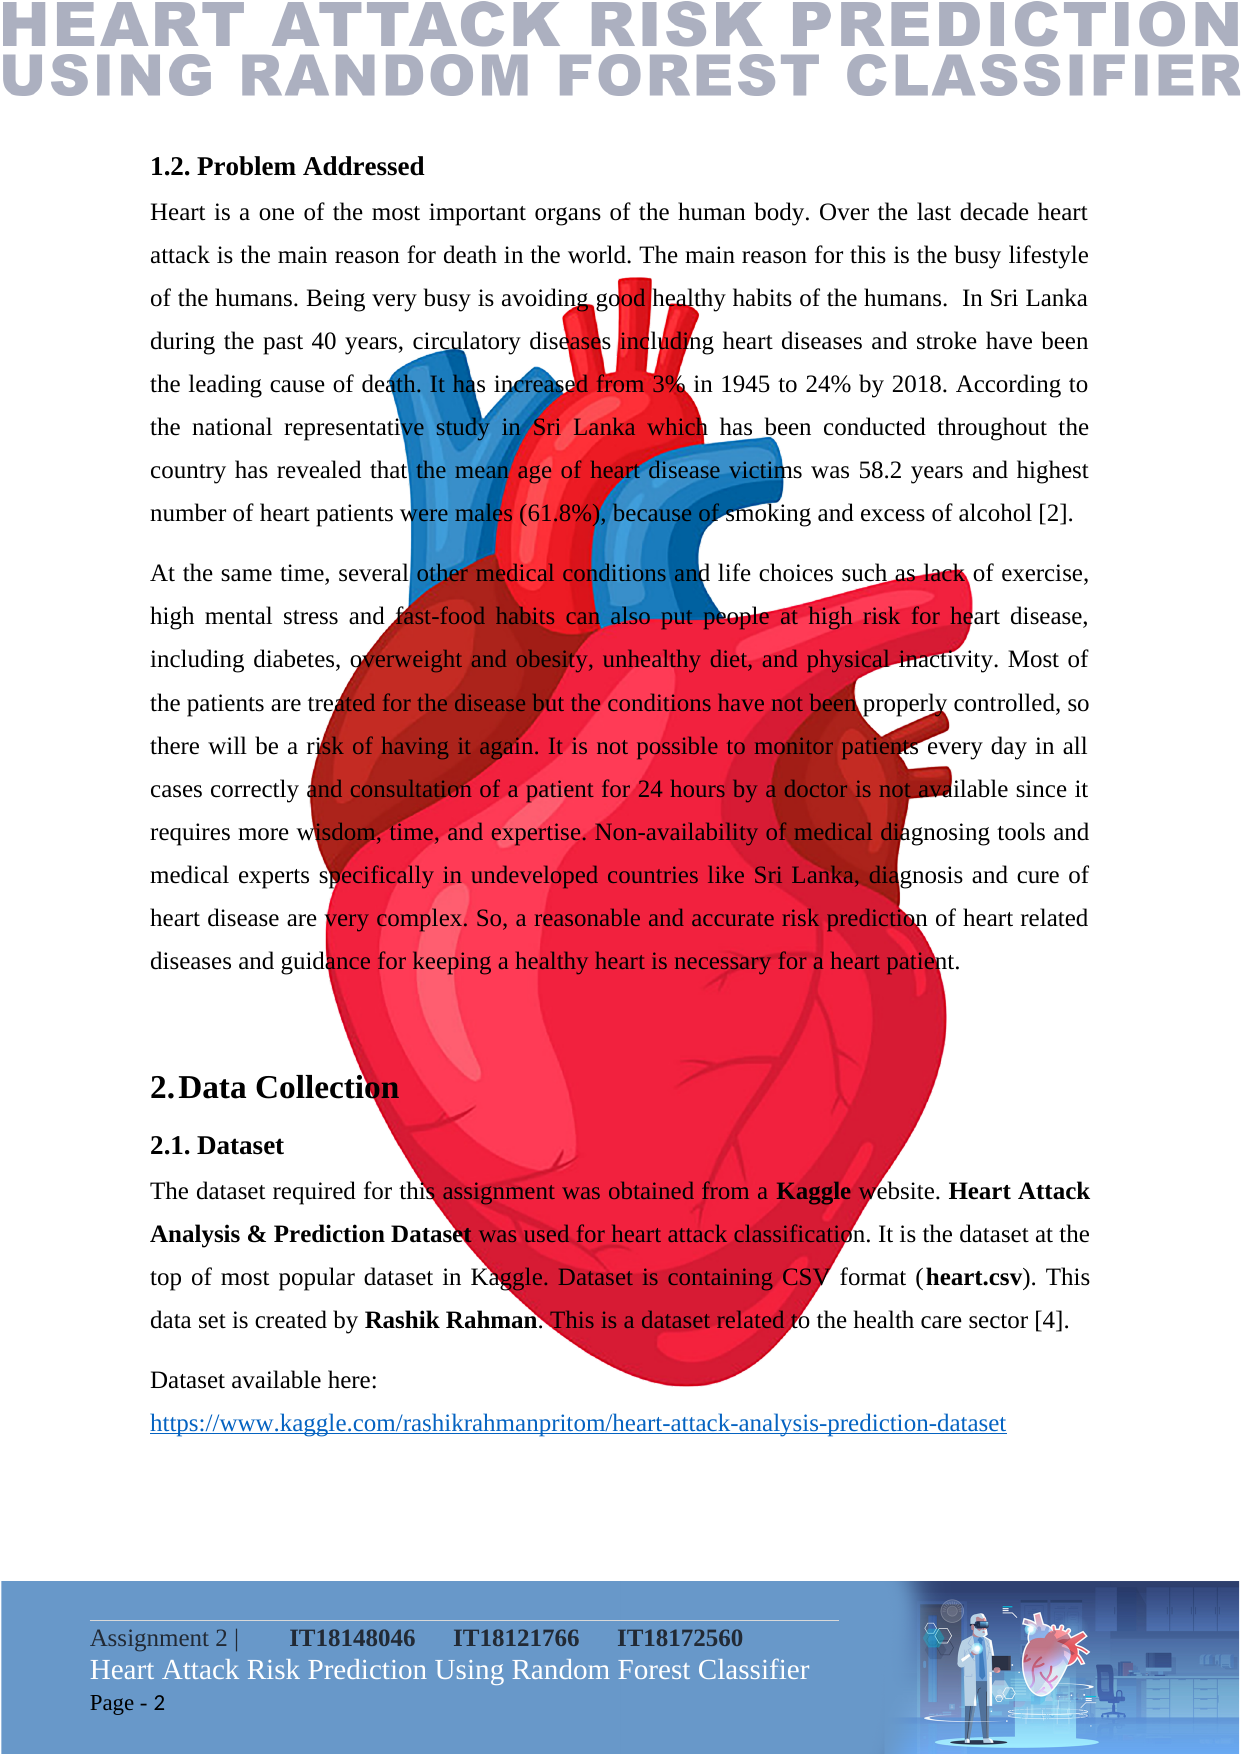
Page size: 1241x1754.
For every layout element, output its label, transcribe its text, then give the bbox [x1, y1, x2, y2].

text https://www.kaggle.com/rashikrahmanpritom/heart-attack-analysis-prediction-dataset [150, 1408, 1090, 1437]
picture [0, 0, 1241, 117]
picture [1, 1581, 1240, 1754]
picture [0, 148, 1241, 1577]
subtitle Dataset [150, 1129, 1090, 1160]
subtitle Data Collection [150, 1067, 1090, 1106]
subtitle Problem Addressed [150, 150, 1090, 181]
text Heart is a one of the most important organs of the human body. Over the last decade heart attack is the main reason for death in the world. The main reason for this is the busy lifestyle of the humans. Being very busy is avoiding good healthy habits of the humans. In Sri Lanka during the past 40 years, circulatory diseases including heart diseases and stroke have been the leading cause of death. It has increased from 3% in 1945 to 24% by 2018. According to the national representative study in Sri Lanka which has been conducted throughout the country has revealed that the mean age of heart disease victims was 58.2 years and highest number of heart patients were males (61.8%), because of smoking and excess of alcohol [2]. [150, 197, 1090, 527]
text The dataset required for this assignment was obtained from a Kaggle website. Heart Attack Analysis & Prediction Dataset was used for heart attack classification. It is the dataset at the top of most popular dataset in Kaggle. Dataset is containing CSV format (heart.csv). This data set is created by Rashik Rahman. This is a dataset related to the health care sector [4]. [150, 1176, 1090, 1334]
text Dataset available here: [150, 1365, 1090, 1394]
text At the same time, several other medical conditions and life choices such as lack of exercise, high mental stress and fast-food habits can also put people at high risk for heart disease, including diabetes, overweight and obesity, unhealthy diet, and physical inactivity. Most of the patients are treated for the disease but the conditions have not been properly controlled, so there will be a risk of having it again. It is not possible to monitor patients every day in all cases correctly and consultation of a patient for 24 hours by a doctor is not available since it requires more wisdom, time, and expertise. Non-availability of medical diagnosing tools and medical experts specifically in undeveloped countries like Sri Lanka, diagnosis and cure of heart disease are very complex. So, a reasonable and accurate risk prediction of heart related diseases and guidance for keeping a healthy heart is necessary for a heart patient. [150, 558, 1090, 975]
